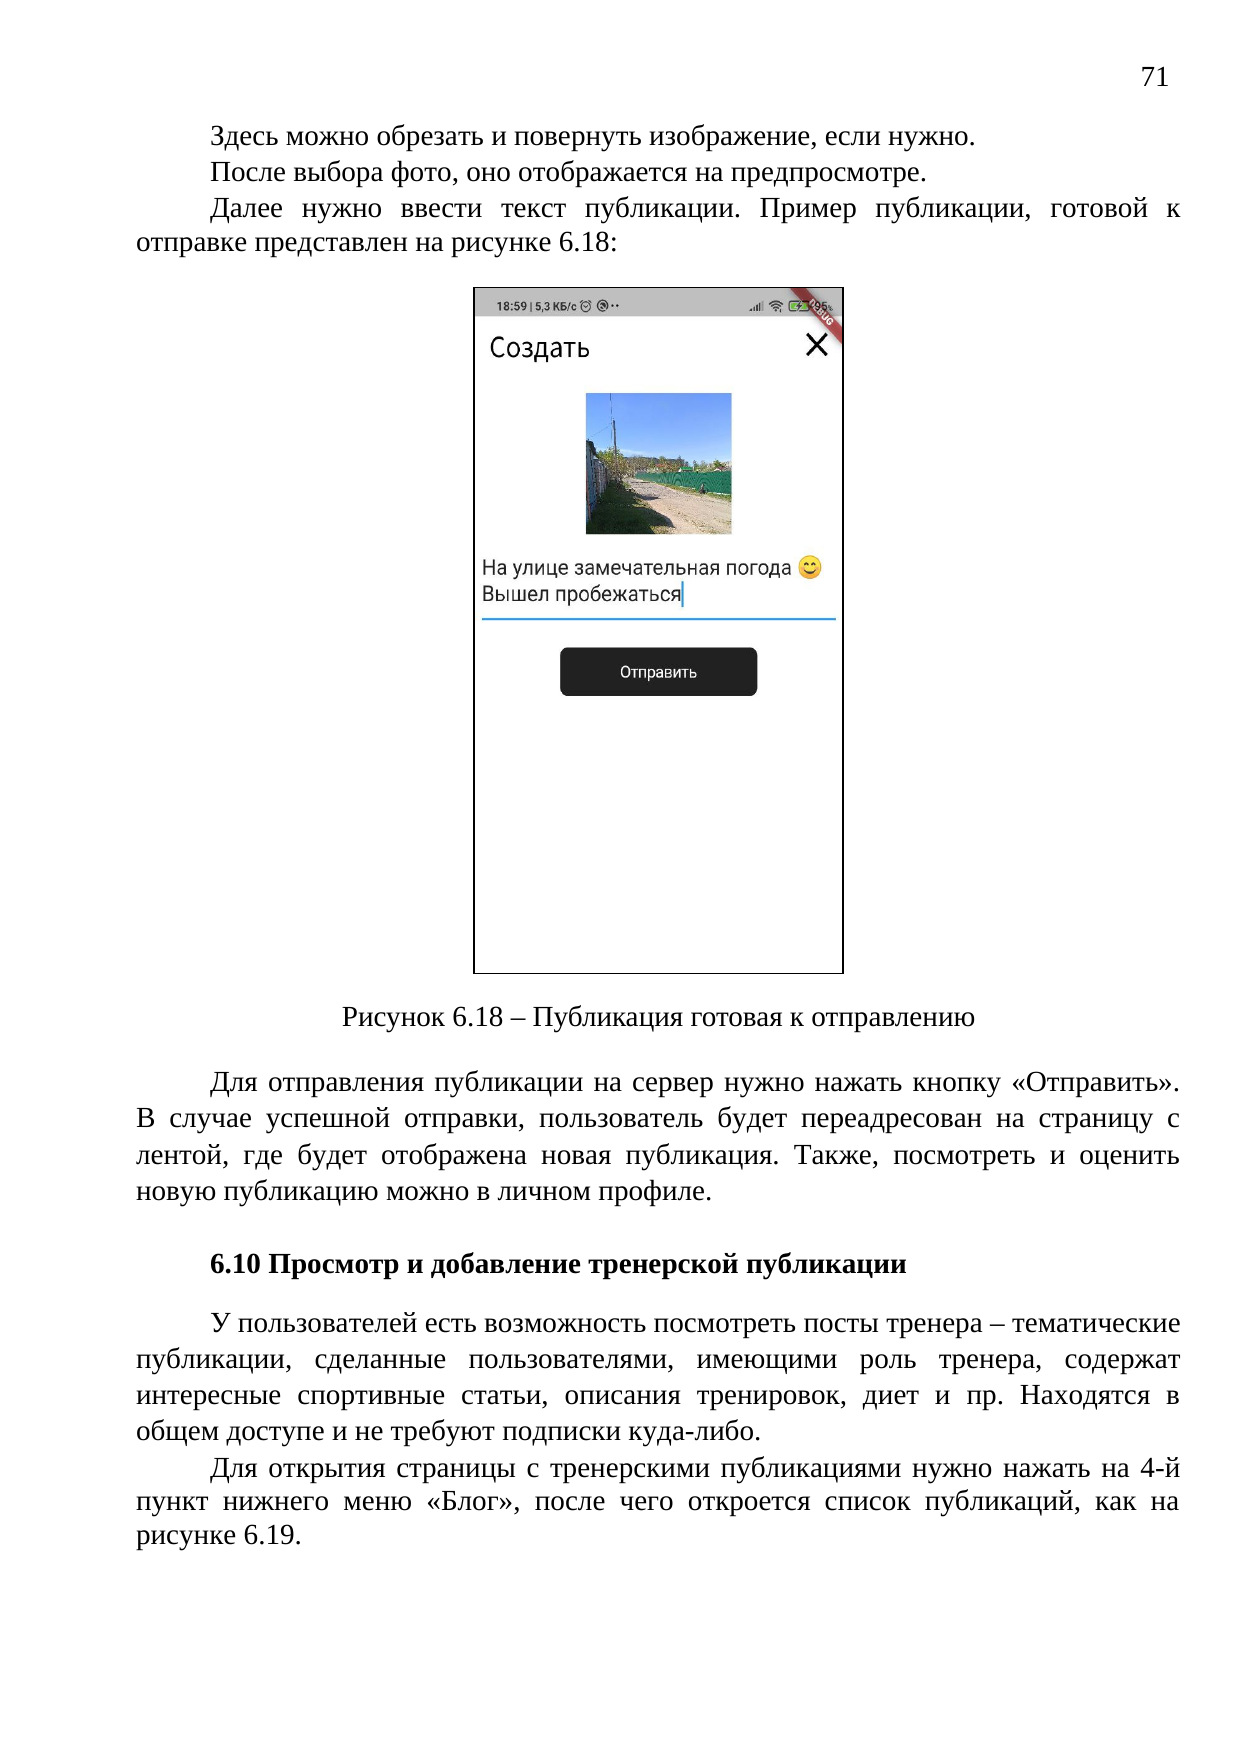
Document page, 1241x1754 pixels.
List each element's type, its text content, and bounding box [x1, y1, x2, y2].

text Для открытия страницы с тренерскими публикациями нужно нажать на 4-й пункт нижнего меню «Блог», после чего откроется список публикаций, как на рисунке 6.19. [136, 1450, 1181, 1550]
text Далее нужно ввести текст публикации. Пример публикации, готовой к отправке представлен на рисунке 6.18: [136, 190, 1181, 257]
text Для отправления публикации на сервер нужно нажать кнопку «Отправить». В случае успешной отправки, пользователь будет переадресован на страницу с лентой, где будет отображена новая публикация. Также, посмотреть и оценить новую публикацию можно в личном профиле. [136, 1064, 1181, 1206]
text 6.10 Просмотр и добавление тренерской публикации [136, 1247, 1181, 1280]
text Здесь можно обрезать и повернуть изображение, если нужно. [136, 118, 1181, 152]
picture [475, 288, 842, 973]
title Рисунок 6.18 – Публикация готовая к отправлению [136, 999, 1181, 1033]
text После выбора фото, оно отображается на предпросмотре. [136, 154, 1181, 188]
text У пользователей есть возможность посмотреть посты тренера – тематические публикации, сделанные пользователями, имеющими роль тренера, содержат интересные спортивные статьи, описания тренировок, диет и пр. Находятся в общем доступе и не требуют подписки куда-либо. [136, 1305, 1181, 1447]
